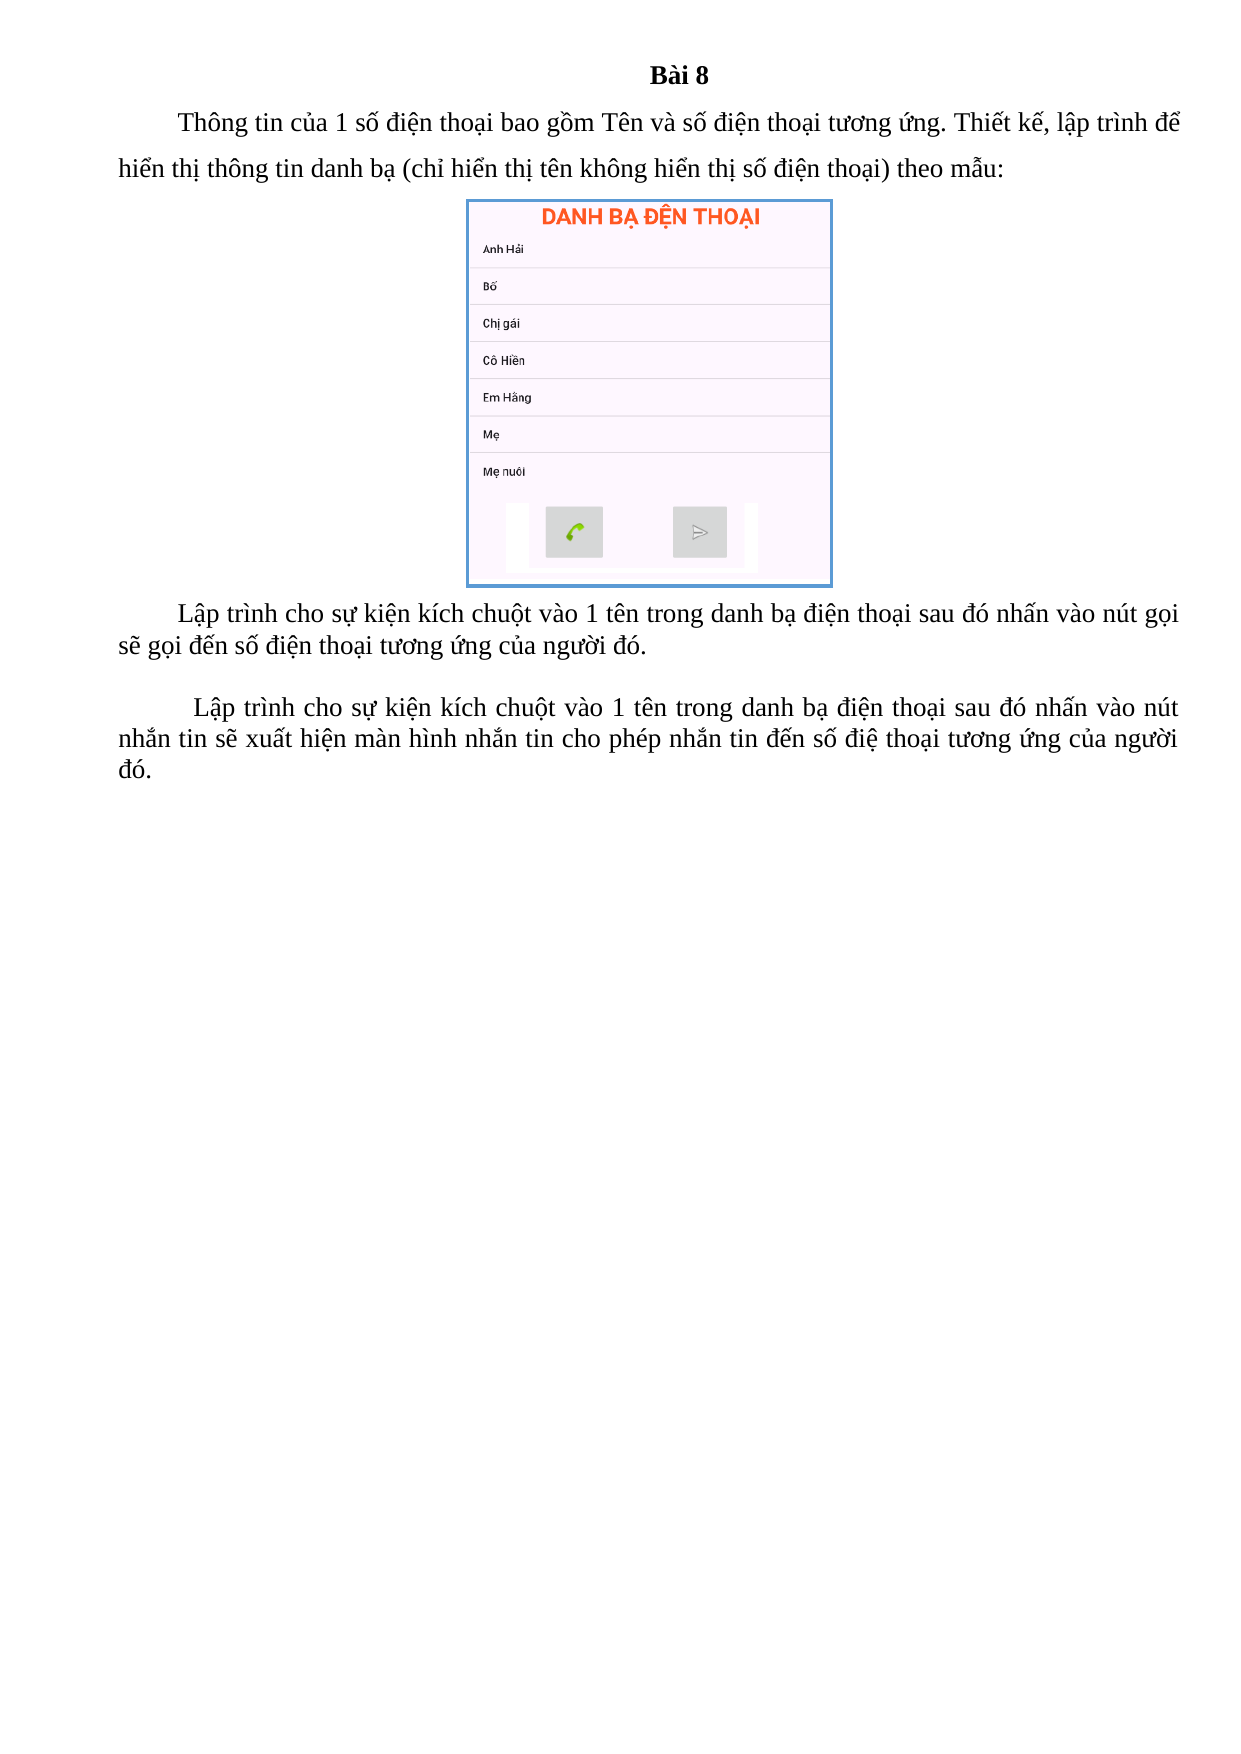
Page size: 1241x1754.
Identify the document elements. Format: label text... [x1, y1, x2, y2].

text Bài 8 [118, 59, 1181, 90]
text Thông tin của 1 số điện thoại bao gồm Tên và số điện thoại tương ứng. Thiết kế, lập trình để hiển thị thông tin danh bạ (chỉ hiển thị tên không hiển thị số điện thoại) theo mẫu: [118, 106, 1181, 183]
picture [469, 202, 830, 584]
text Lập trình cho sự kiện kích chuột vào 1 tên trong danh bạ điện thoại sau đó nhấn vào nút gọi sẽ gọi đến số điện thoại tương ứng của người đó. [118, 598, 1181, 660]
text Lập trình cho sự kiện kích chuột vào 1 tên trong danh bạ điện thoại sau đó nhấn vào nút nhắn tin sẽ xuất hiện màn hình nhắn tin cho phép nhắn tin đến số điệ thoại tương ứng của người đó. [118, 691, 1181, 784]
